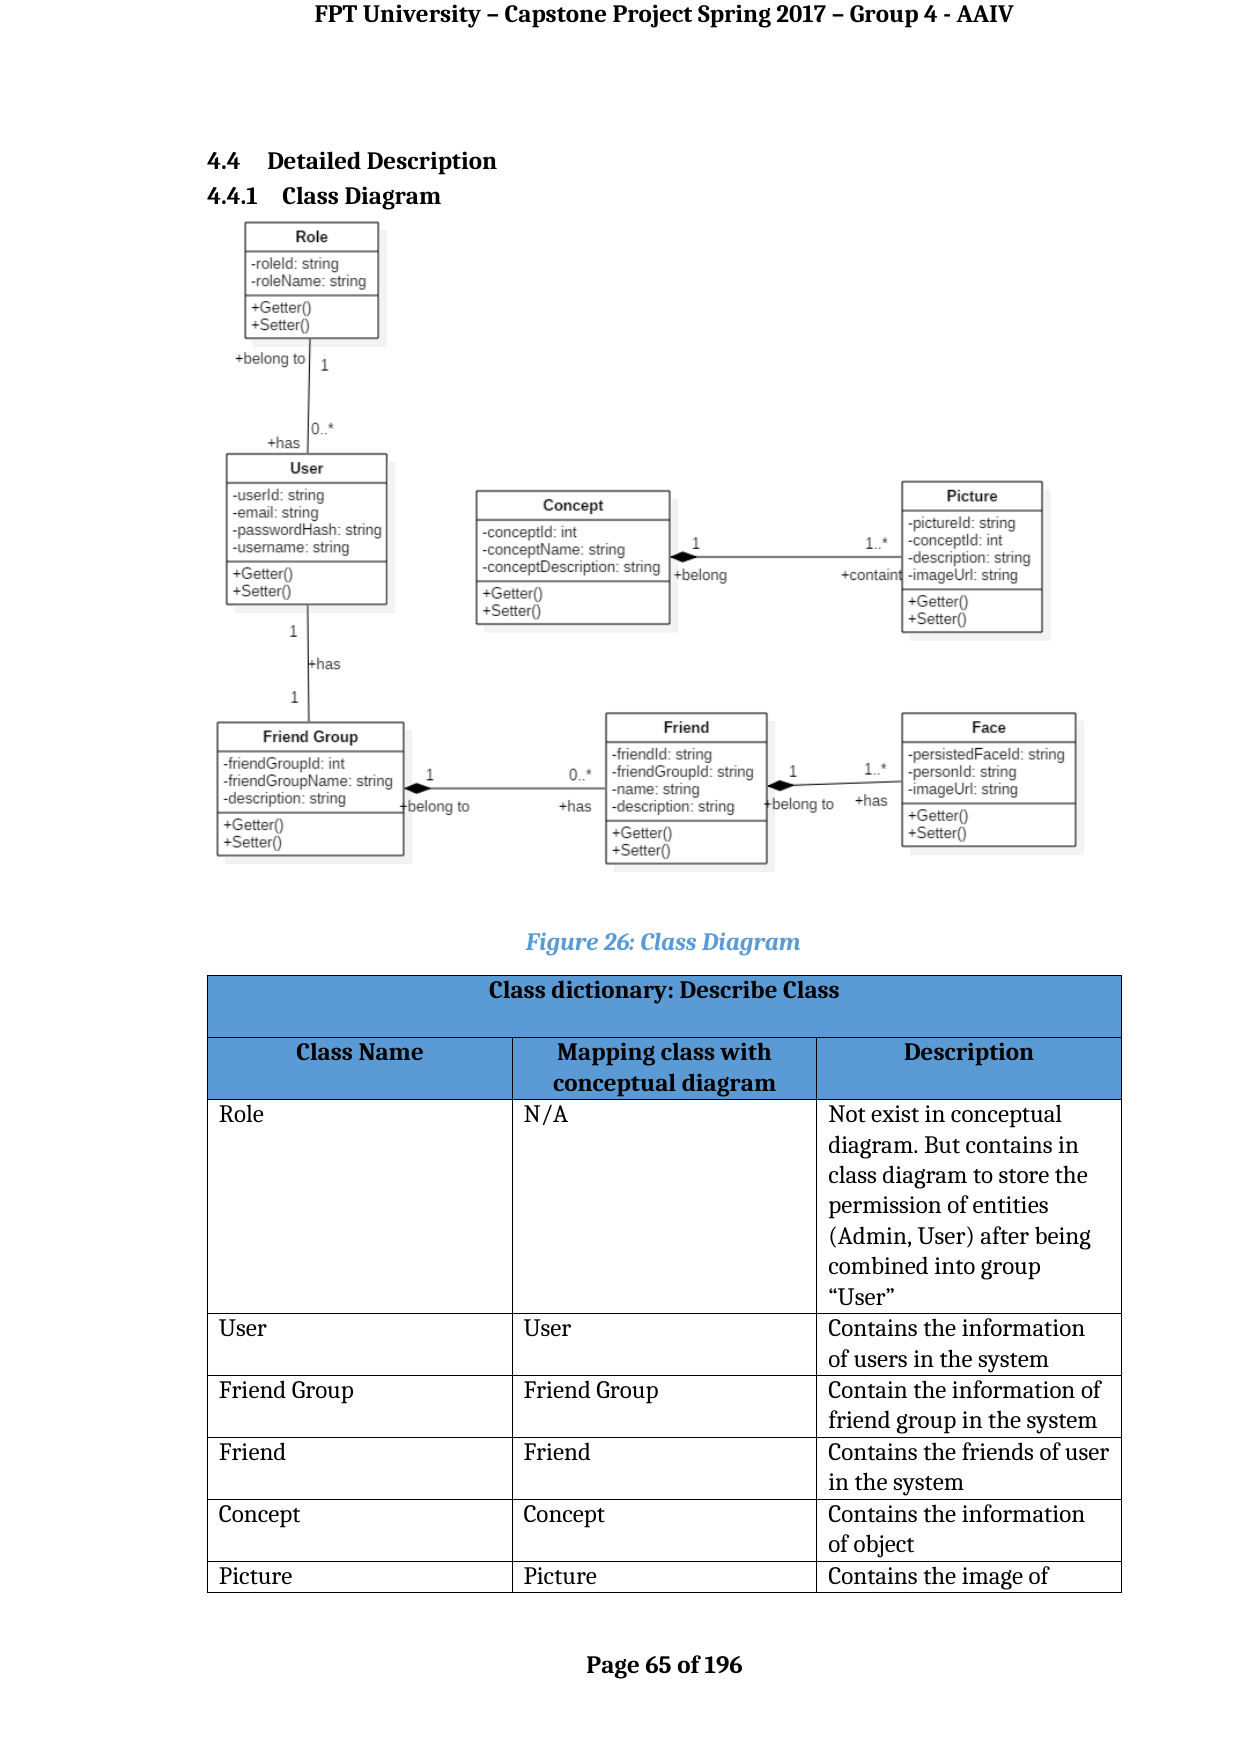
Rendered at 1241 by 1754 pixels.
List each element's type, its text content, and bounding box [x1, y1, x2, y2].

table_cell User [208, 1314, 512, 1375]
table_cell Mapping class with conceptual diagram [513, 1038, 816, 1099]
table_cell Contains the information of object [817, 1500, 1121, 1561]
table_header Class dictionary: Describe Class [208, 976, 1121, 1037]
table_cell Role [208, 1100, 512, 1313]
picture [207, 212, 1122, 910]
table_cell Picture [513, 1562, 816, 1592]
table_cell Friend [208, 1438, 512, 1499]
table_cell Concept [513, 1500, 816, 1561]
table_cell Contains the friends of user in the system [817, 1438, 1121, 1499]
table_cell N/A [513, 1100, 816, 1313]
table_cell Description [817, 1038, 1121, 1099]
table_cell Contains the information of users in the system [817, 1314, 1121, 1375]
table_cell Not exist in conceptual diagram. But contains in class diagram to store the permission of entities (Admin, User) after being combined into group “User” [817, 1100, 1121, 1313]
subtitle Class Diagram [207, 182, 1122, 210]
table_cell Friend [513, 1438, 816, 1499]
table_cell Friend Group [513, 1376, 816, 1437]
table_cell Concept [208, 1500, 512, 1561]
table_cell User [513, 1314, 816, 1375]
table_cell Picture [208, 1562, 512, 1592]
table_cell Class Name [208, 1038, 512, 1099]
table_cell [817, 1562, 1121, 1592]
table_cell Contain the information of friend group in the system [817, 1376, 1121, 1437]
subtitle Detailed Description [207, 147, 1122, 176]
text Figure 26: Class Diagram [207, 928, 1122, 957]
table_cell Friend Group [208, 1376, 512, 1437]
